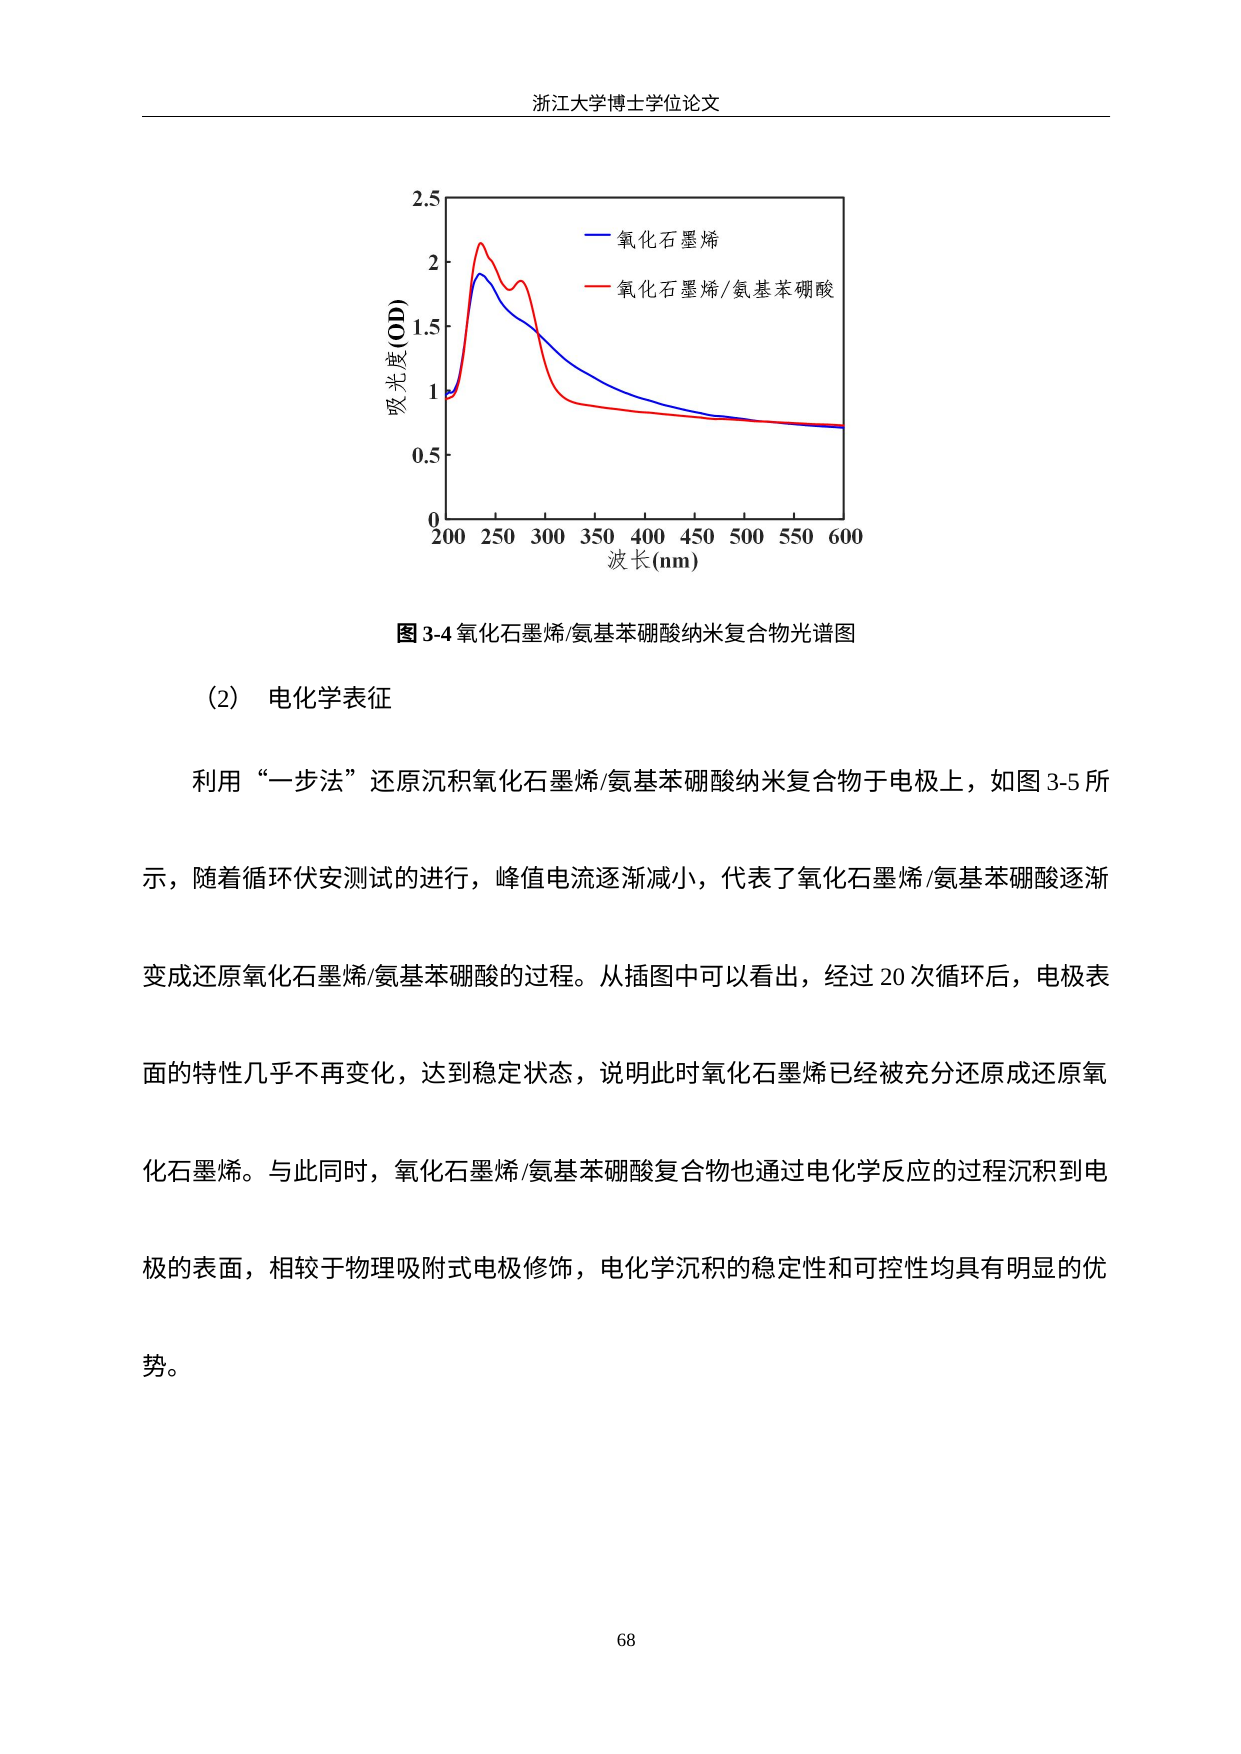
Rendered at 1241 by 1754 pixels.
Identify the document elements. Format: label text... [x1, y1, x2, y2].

text 利用“一步法”还原沉积氧化石墨烯/氨基苯硼酸纳米复合物于电极上，如图3-5所示，随着循环伏安测试的进行，峰值电流逐渐减小，代表了氧化石墨烯/氨基苯硼酸逐渐变成还原氧化石墨烯/氨基苯硼酸的过程。从插图中可以看出，经过20次循环后，电极表面的特性几乎不再变化，达到稳定状态，说明此时氧化石墨烯已经被充分还原成还原氧化石墨烯。与此同时，氧化石墨烯/氨基苯硼酸复合物也通过电化学反应的过程沉积到电极的表面，相较于物理吸附式电极修饰，电化学沉积的稳定性和可控性均具有明显的优势。 [142, 747, 1110, 1397]
list 电化学表征 [192, 664, 1110, 729]
text 图3-4氧化石墨烯/氨基苯硼酸纳米复合物光谱图 [142, 616, 1110, 648]
picture [377, 179, 875, 584]
